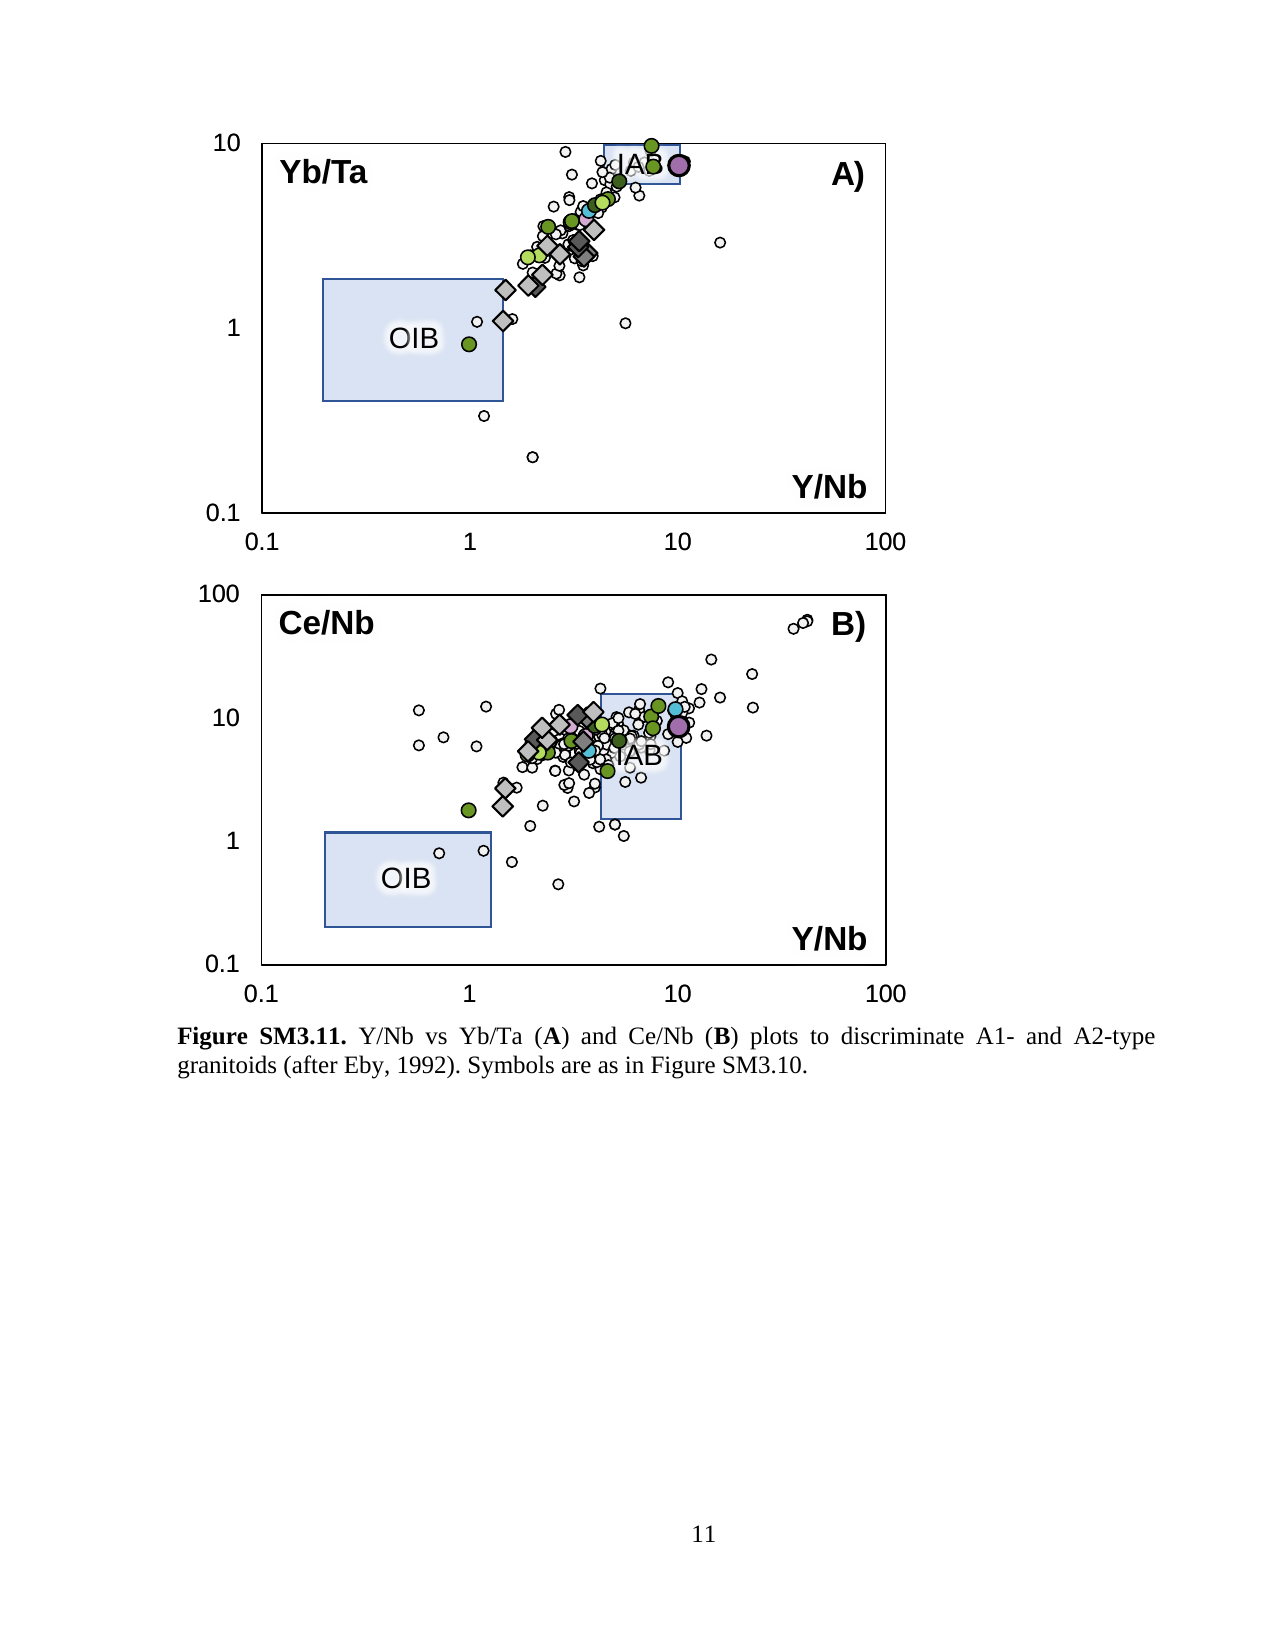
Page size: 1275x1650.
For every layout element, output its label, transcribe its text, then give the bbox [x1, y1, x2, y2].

list Figure SM3.11. Y/Nb vs Yb/Ta (A) and Ce/Nb (B) plots to discriminate A1- and A2-type granitoids (after Eby, 1992). Symbols are as in Figure SM3.10. [177, 1021, 1156, 1079]
